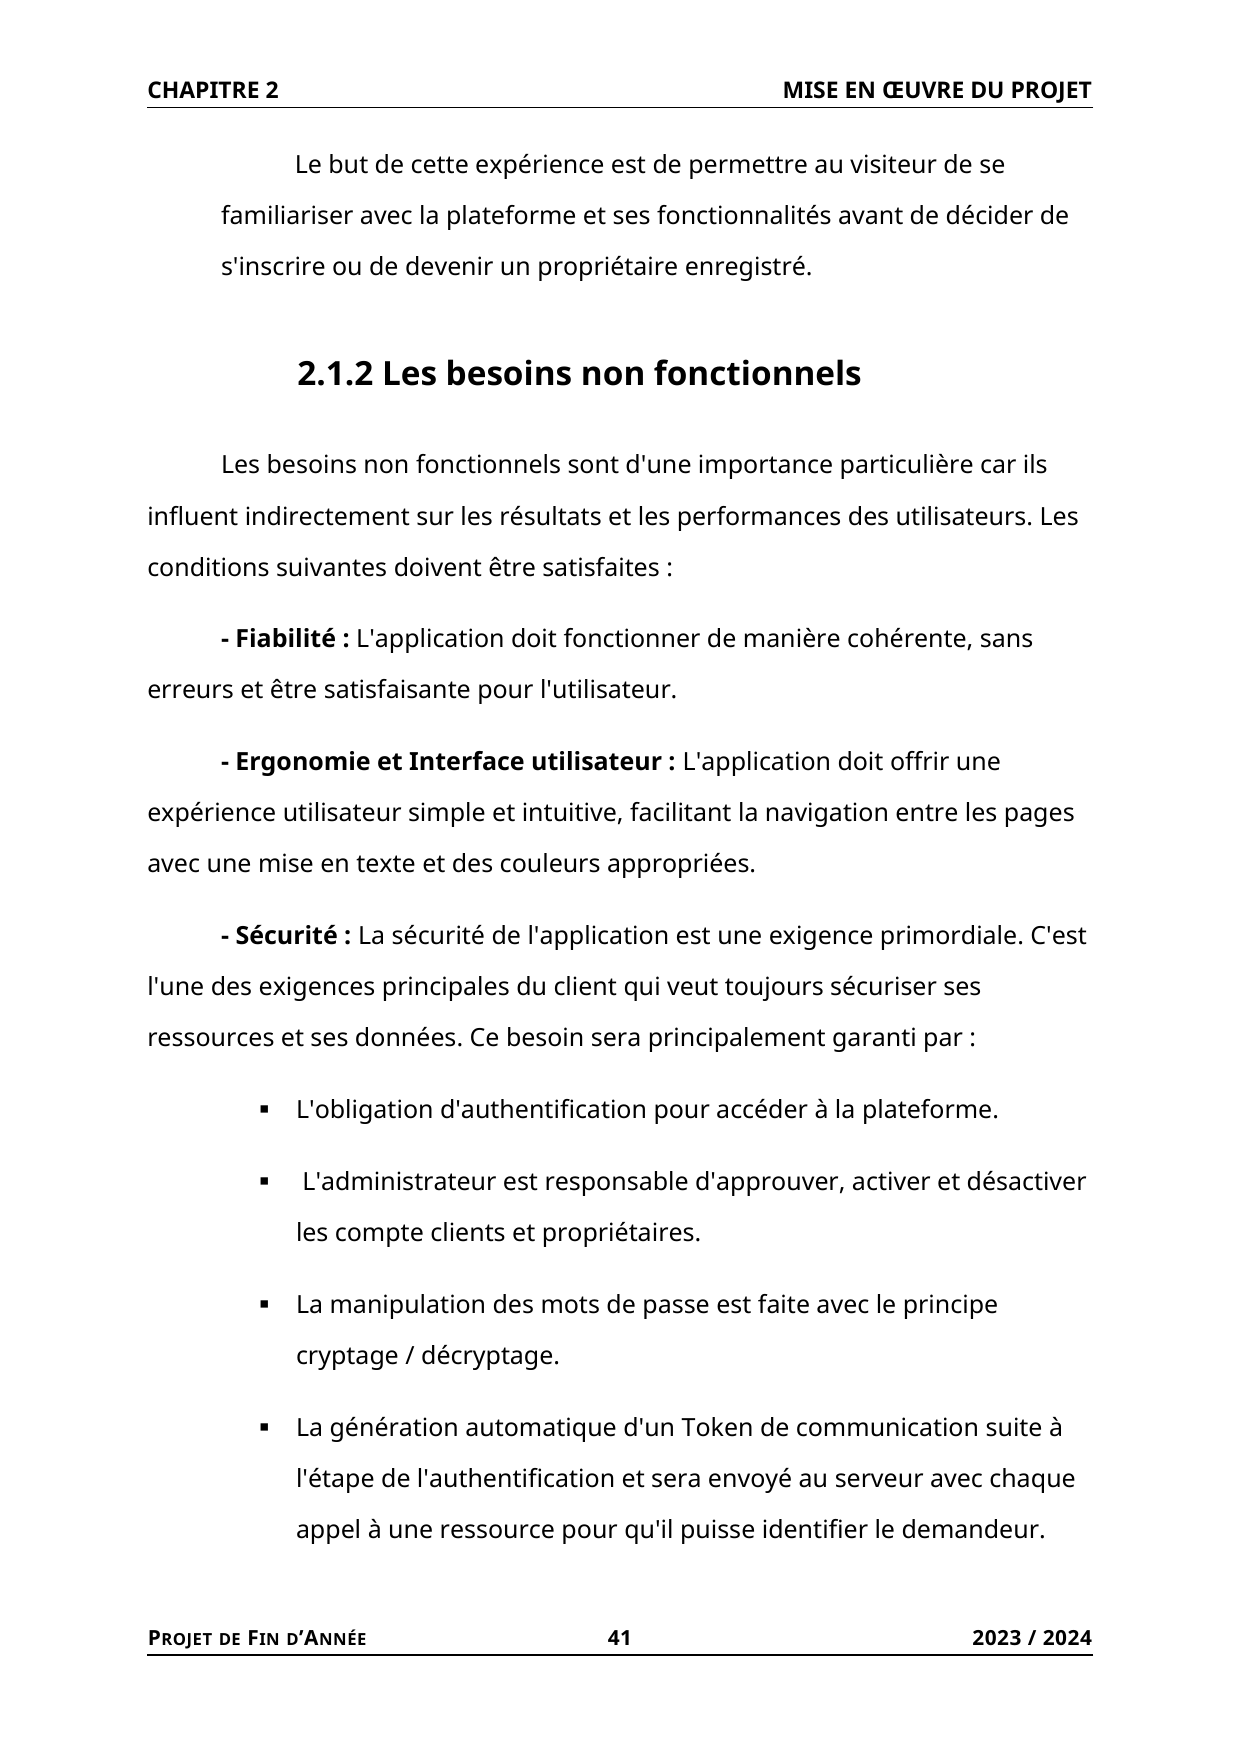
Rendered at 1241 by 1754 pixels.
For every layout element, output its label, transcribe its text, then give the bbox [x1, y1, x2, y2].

subtitle 2.1.2 Les besoins non fonctionnels [297, 350, 1093, 441]
list La manipulation des mots de passe est faite avec le principe cryptage / décryptage. [258, 1287, 1093, 1372]
list L'administrateur est responsable d'approuver, activer et désactiver les compte clients et propriétaires. [258, 1164, 1093, 1249]
list La génération automatique d'un Token de communication suite à l'étape de l'authentification et sera envoyé au serveur avec chaque appel à une ressource pour qu'il puisse identifier le demandeur. [258, 1409, 1093, 1546]
list L'obligation d'authentification pour accéder à la plateforme. [258, 1092, 1093, 1126]
text Les besoins non fonctionnels sont d'une importance particulière car ils influent indirectement sur les résultats et les performances des utilisateurs. Les conditions suivantes doivent être satisfaites : [147, 447, 1093, 583]
text - Sécurité : La sécurité de l'application est une exigence primordiale. C'est l'une des exigences principales du client qui veut toujours sécuriser ses ressources et ses données. Ce besoin sera principalement garanti par : [147, 918, 1093, 1054]
text Le but de cette expérience est de permettre au visiteur de se familiariser avec la plateforme et ses fonctionnalités avant de décider de s'inscrire ou de devenir un propriétaire enregistré. [221, 147, 1093, 283]
text - Fiabilité : L'application doit fonctionner de manière cohérente, sans erreurs et être satisfaisante pour l'utilisateur. [147, 621, 1093, 706]
text - Ergonomie et Interface utilisateur : L'application doit offrir une expérience utilisateur simple et intuitive, facilitant la navigation entre les pages avec une mise en texte et des couleurs appropriées. [147, 744, 1093, 880]
